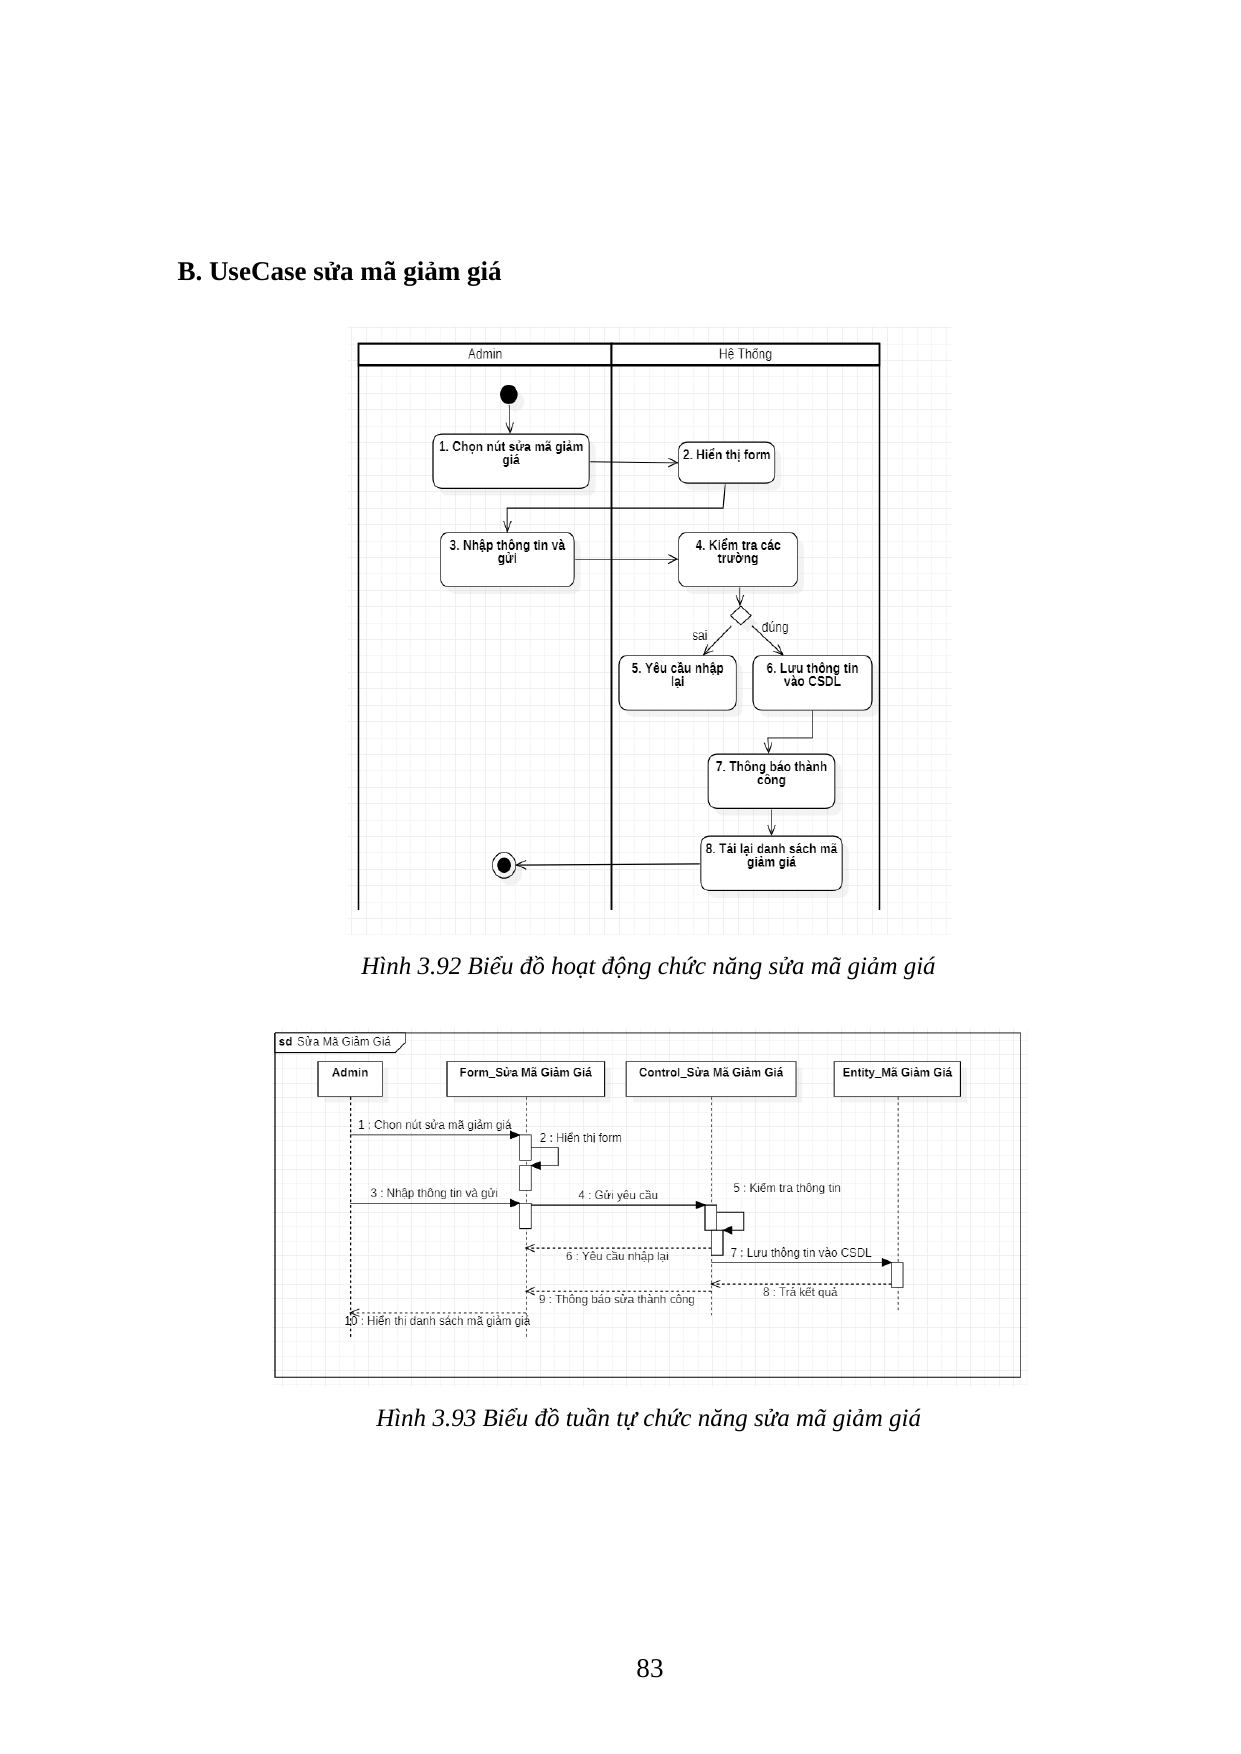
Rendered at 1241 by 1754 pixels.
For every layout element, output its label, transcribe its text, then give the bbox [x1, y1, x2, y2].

picture [347, 326, 952, 935]
text B. UseCase sửa mã giảm giá [177, 255, 1122, 286]
picture [271, 1028, 1028, 1387]
